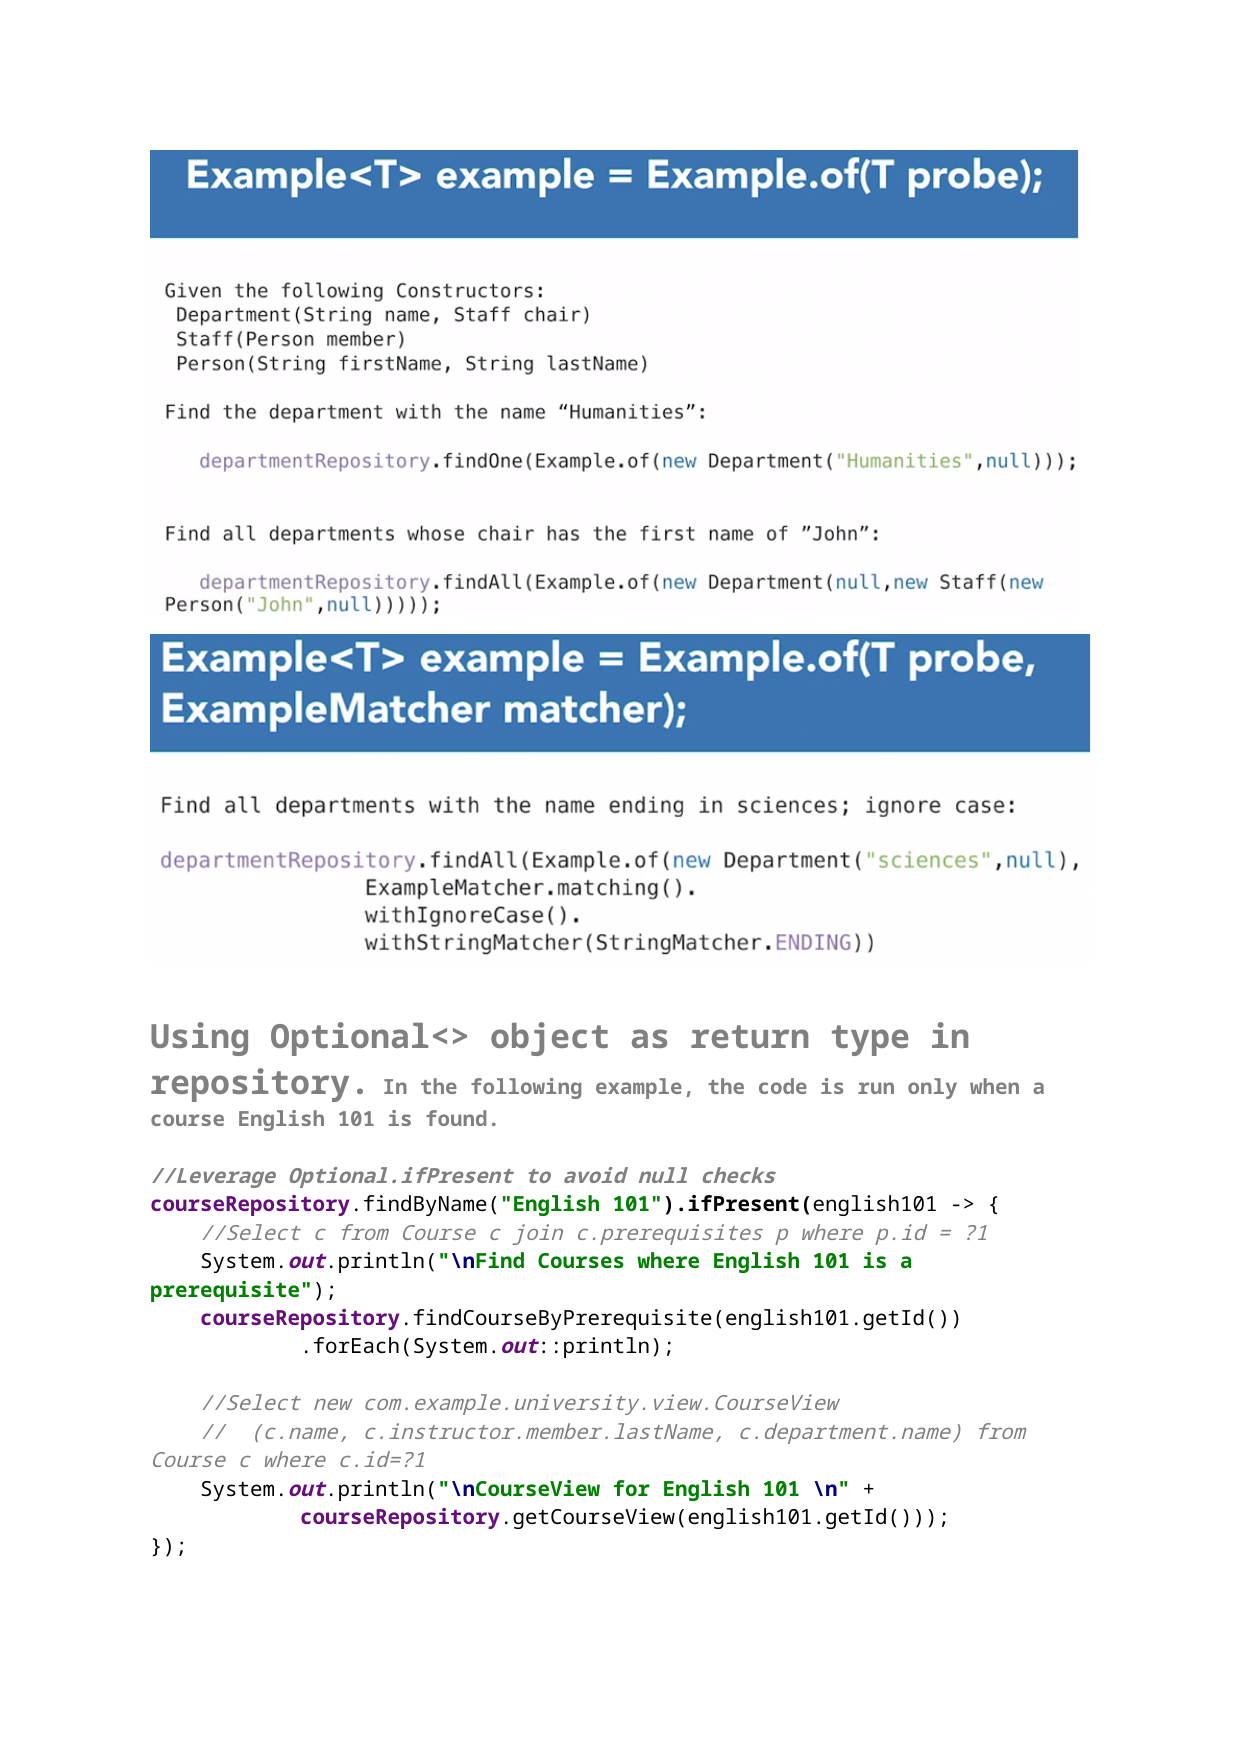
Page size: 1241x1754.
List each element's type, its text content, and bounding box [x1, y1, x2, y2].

text Using Optional<> object as return type in repository. In the following example, the code is run only when a course English 101 is found. [150, 1013, 1090, 1133]
text //Leverage Optional.ifPresent to avoid null checks courseRepository.findByName("English 101").ifPresent(english101 -> { //Select c from Course c join c.prerequisites p where p.id = ?1 System.out.println("\nFind Courses where English 101 is a prerequisite"); courseRepository.findCourseByPrerequisite(english101.getId()) .forEach(System.out::println); //Select new com.example.university.view.CourseView // (c.name, c.instructor.member.lastName, c.department.name) from Course c where c.id=?1 System.out.println("\nCourseView for English 101 \n" + courseRepository.getCourseView(english101.getId())); }); [150, 1161, 1090, 1559]
picture [150, 634, 1091, 966]
picture [150, 150, 1079, 616]
